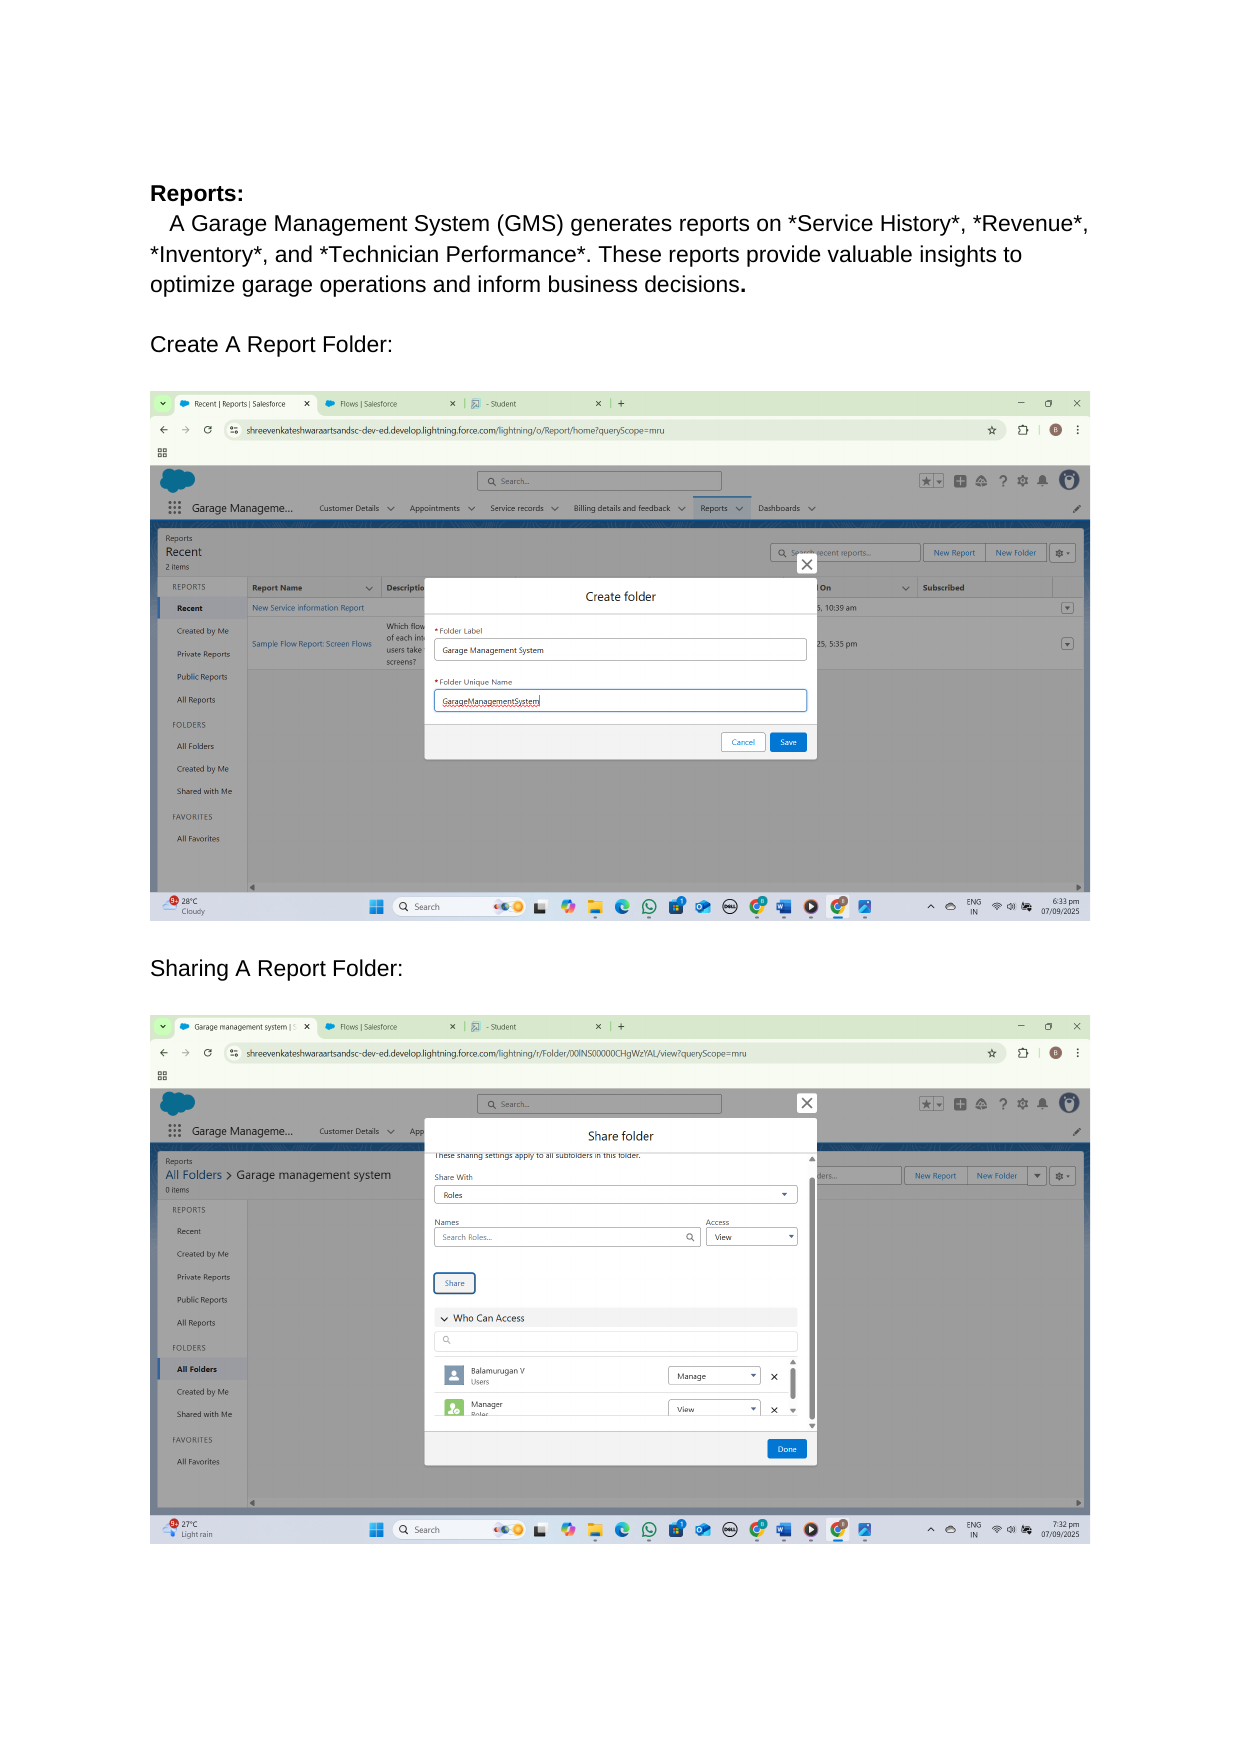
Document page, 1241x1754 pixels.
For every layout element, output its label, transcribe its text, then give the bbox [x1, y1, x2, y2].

text Sharing A Report Folder: [150, 954, 1090, 981]
text A Garage Management System (GMS) generates reports on *Service History*, *Revenue*, *Inventory*, and *Technician Performance*. These reports provide valuable insights to optimize garage operations and inform business decisions. [150, 210, 1090, 297]
text Reports: [150, 180, 1090, 207]
text Create A Report Folder: [150, 331, 1090, 358]
picture [150, 391, 1091, 921]
picture [150, 1015, 1091, 1544]
